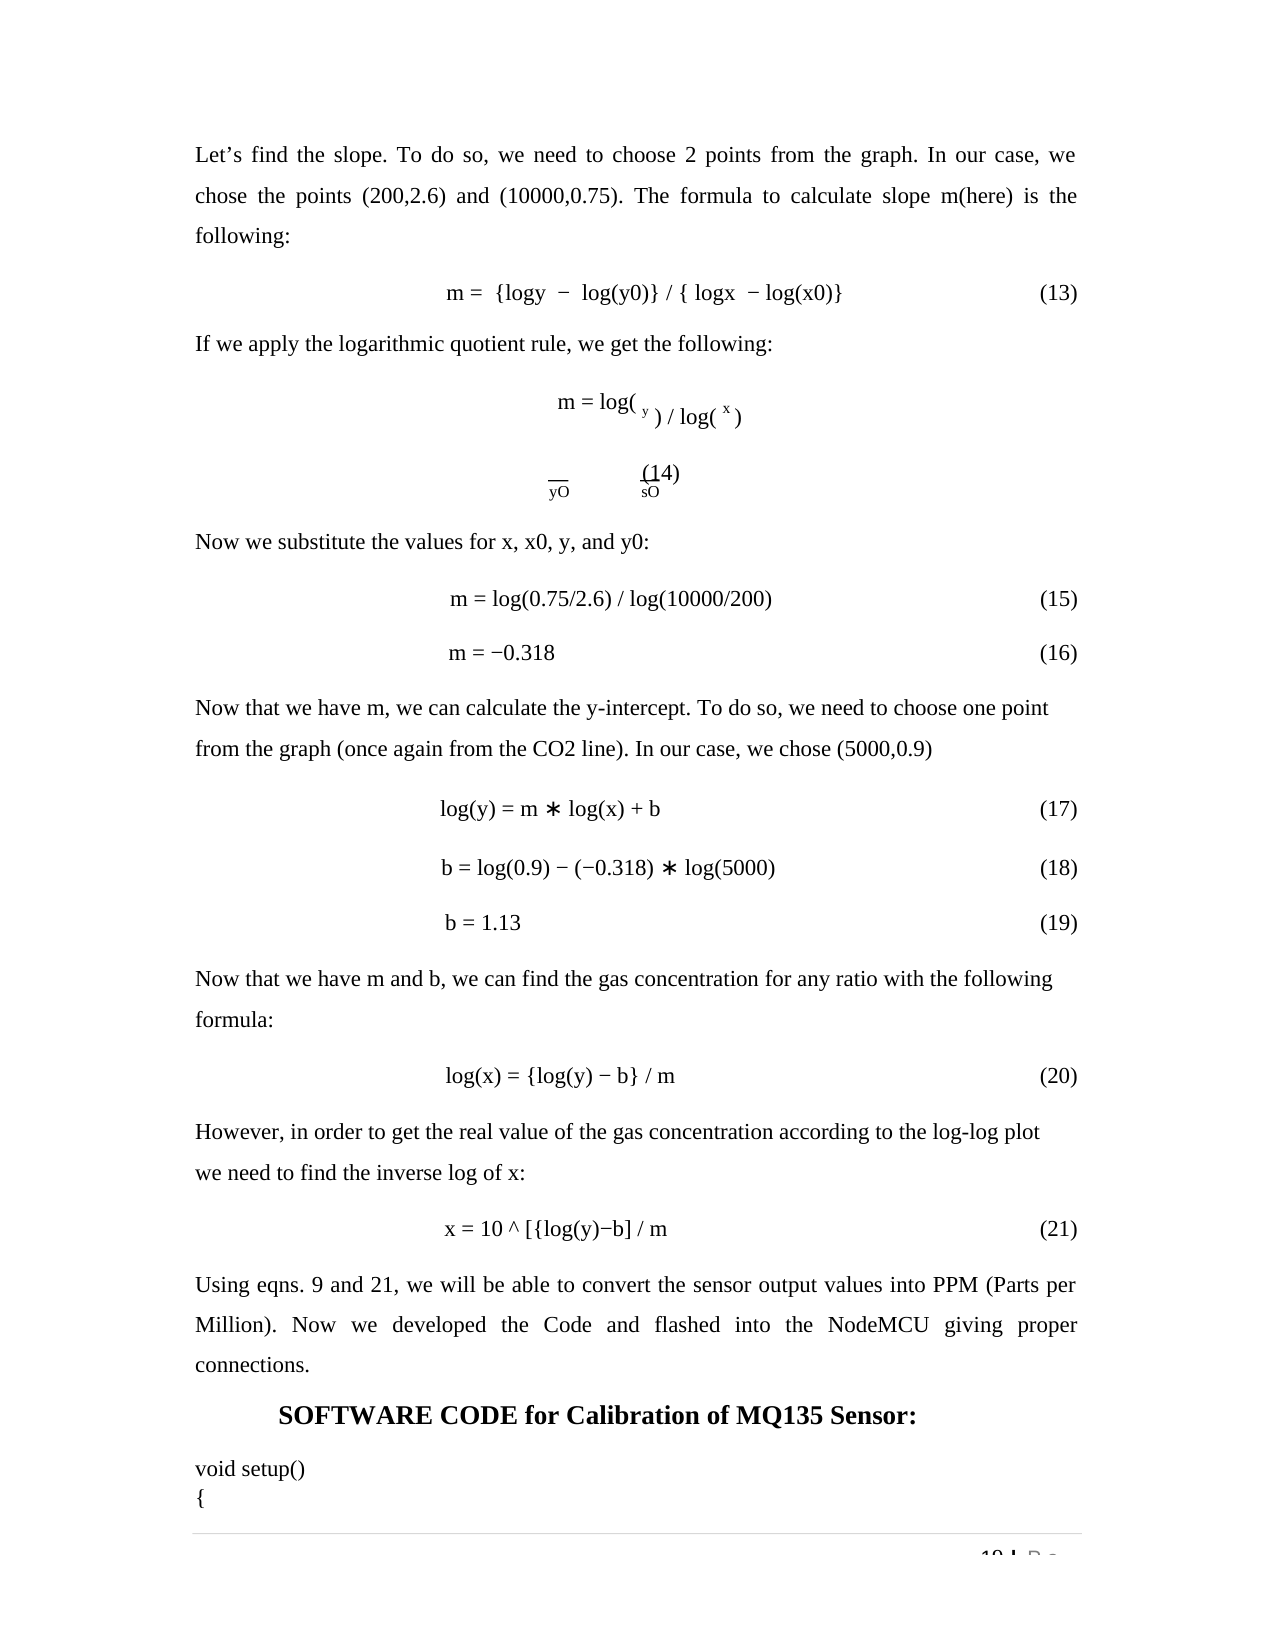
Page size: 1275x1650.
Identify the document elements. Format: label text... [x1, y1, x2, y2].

text log(x) = {log(y) − b} / m (20) [445, 1062, 1137, 1088]
text Now that we have m, we can calculate the y-intercept. To do so, we need to choose one point from the graph (once again from the CO2 line). In our case, we chose (5000,0.9) [195, 694, 1068, 761]
text yO sO [139, 486, 1069, 500]
text x = 10 ^ [{log(y)−b] / m (21) [444, 1215, 1137, 1241]
text b = 1.13 (19) [445, 909, 1137, 936]
text m = {logy − log(y0)} / { logx − log(x0)} (13) If we apply the logarithmic quotient rule, we get the following: [195, 278, 1079, 356]
text Now that we have m and b, we can find the gas concentration for any ratio with the following formula: [195, 966, 1068, 1032]
text However, in order to get the real value of the gas concentration according to the log-log plot we need to find the inverse log of x: [195, 1118, 1057, 1185]
text void setup() [195, 1455, 1137, 1481]
text y ) / log( x ) (14) [642, 399, 1137, 485]
text { [195, 1484, 1137, 1511]
text m = log(0.75/2.6) / log(10000/200) (15) [450, 585, 1137, 611]
text Let’s find the slope. To do so, we need to choose 2 points from the graph. In our case, we chose the points (200,2.6) and (10000,0.75). The formula to calculate slope m(here) is the following: [195, 141, 1078, 248]
text b = log(0.9) − (−0.318) ∗ log(5000) (18) [441, 851, 1137, 882]
text log(y) = m ∗ log(x) + b (17) [440, 791, 1137, 823]
text Using eqns. 9 and 21, we will be able to convert the sensor output values into PPM (Parts per Million). Now we developed the Code and flashed into the NodeMCU giving proper connections. [195, 1271, 1078, 1378]
text m = −0.318 (16) [448, 638, 1137, 665]
text Now we substitute the values for x, x0, y, and y0: [195, 528, 1137, 554]
text m = log( [139, 394, 636, 413]
subtitle  SOFTWARE CODE for Calibration of MQ135 Sensor: [195, 1399, 1137, 1430]
